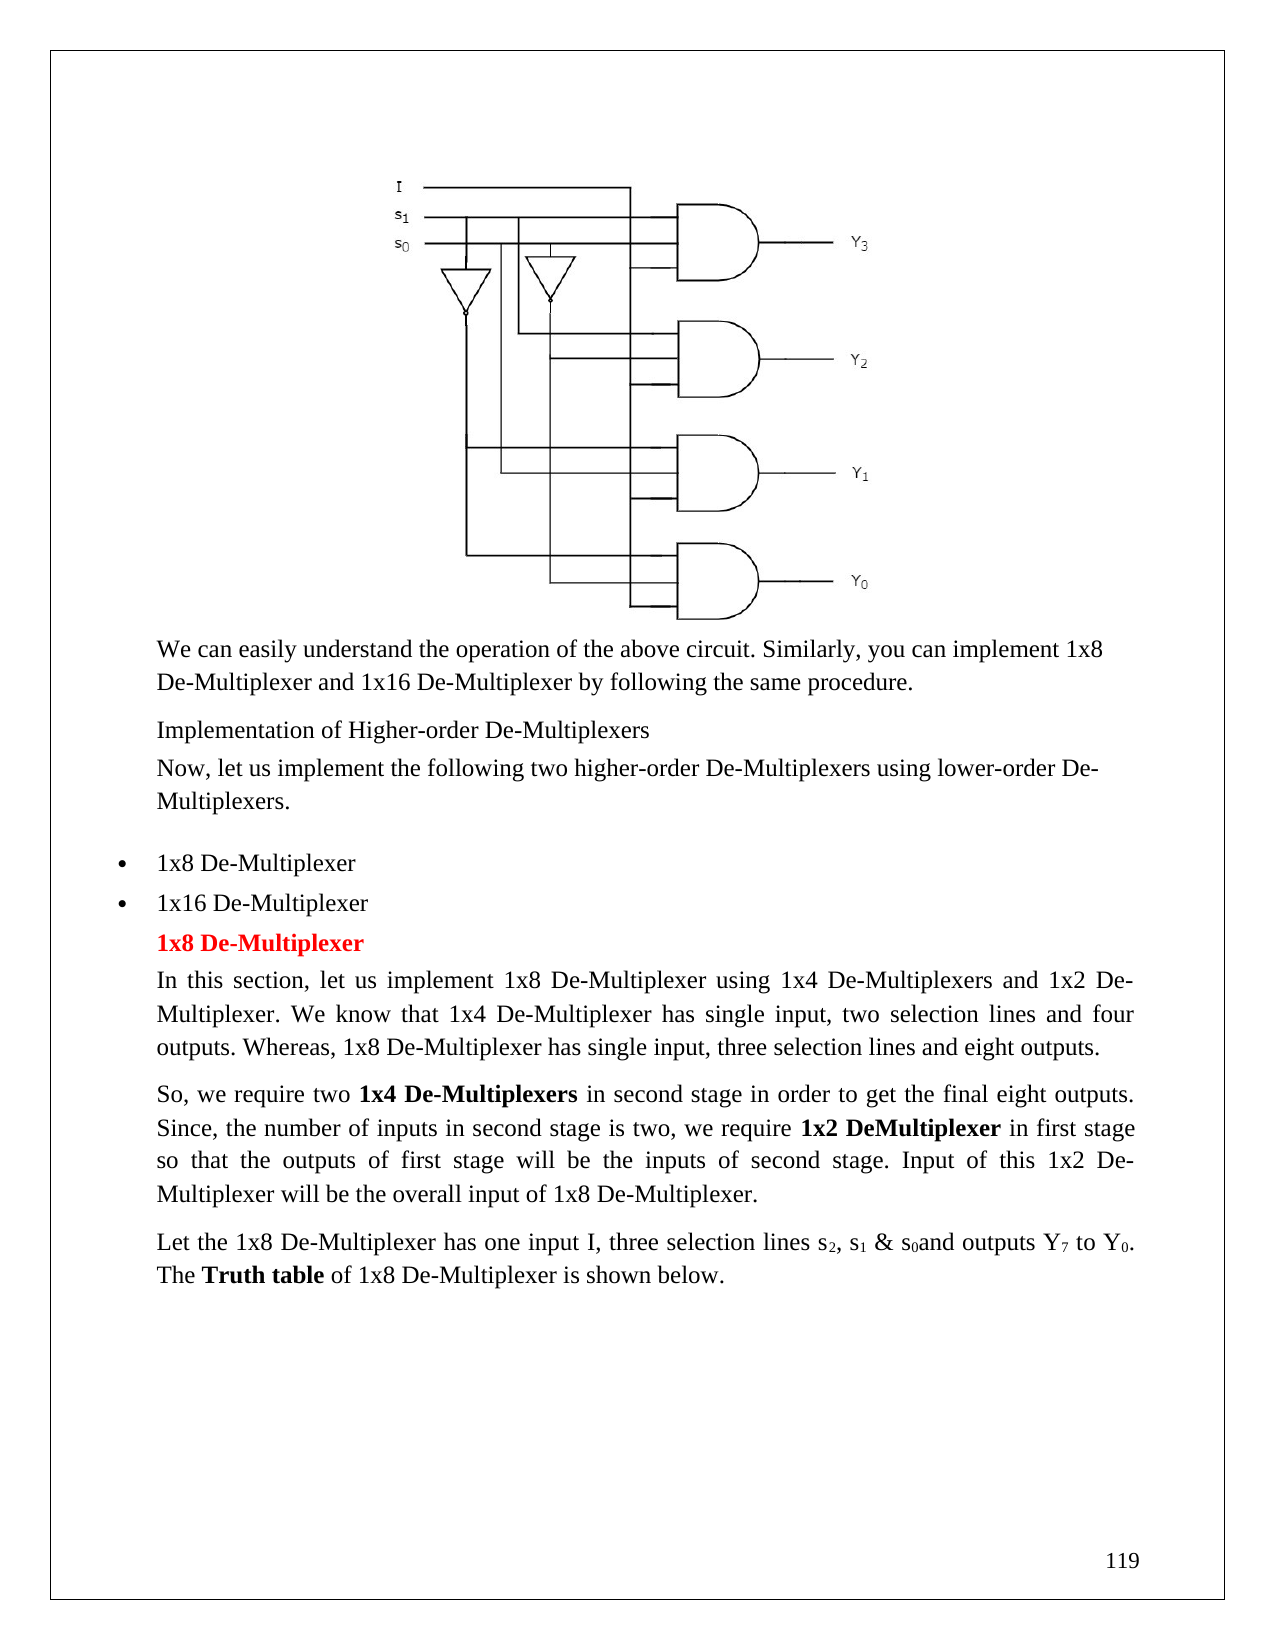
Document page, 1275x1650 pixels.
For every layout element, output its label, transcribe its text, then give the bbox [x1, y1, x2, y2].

picture [392, 181, 872, 620]
subtitle 1x8 De-Multiplexer [156, 928, 1150, 957]
list 1x8 De-Multiplexer [119, 848, 1150, 877]
text Implementation of Higher-order De-Multiplexers [156, 715, 1150, 744]
text We can easily understand the operation of the above circuit. Similarly, you can implement 1x8 De-Multiplexer and 1x16 De-Multiplexer by following the same procedure. [156, 634, 1134, 696]
text Now, let us implement the following two higher-order De-Multiplexers using lower-order De- Multiplexers. [156, 753, 1150, 815]
text So, we require two 1x4 De-Multiplexers in second stage in order to get the final eight outputs. Since, the number of inputs in second stage is two, we require 1x2 DeMultiplexer in first stage so that the outputs of first stage will be the inputs of second stage. Input of this 1x2 De- Multiplexer will be the overall input of 1x8 De-Multiplexer. [156, 1079, 1135, 1207]
list 1x16 De-Multiplexer [119, 888, 1150, 917]
text Let the 1x8 De-Multiplexer has one input I, three selection lines s2, s1 & s0and outputs Y7 to Y0. The Truth table of 1x8 De-Multiplexer is shown below. [156, 1227, 1135, 1288]
text In this section, let us implement 1x8 De-Multiplexer using 1x4 De-Multiplexers and 1x2 De- Multiplexer. We know that 1x4 De-Multiplexer has single input, two selection lines and four outputs. Whereas, 1x8 De-Multiplexer has single input, three selection lines and eight outputs. [156, 966, 1135, 1060]
